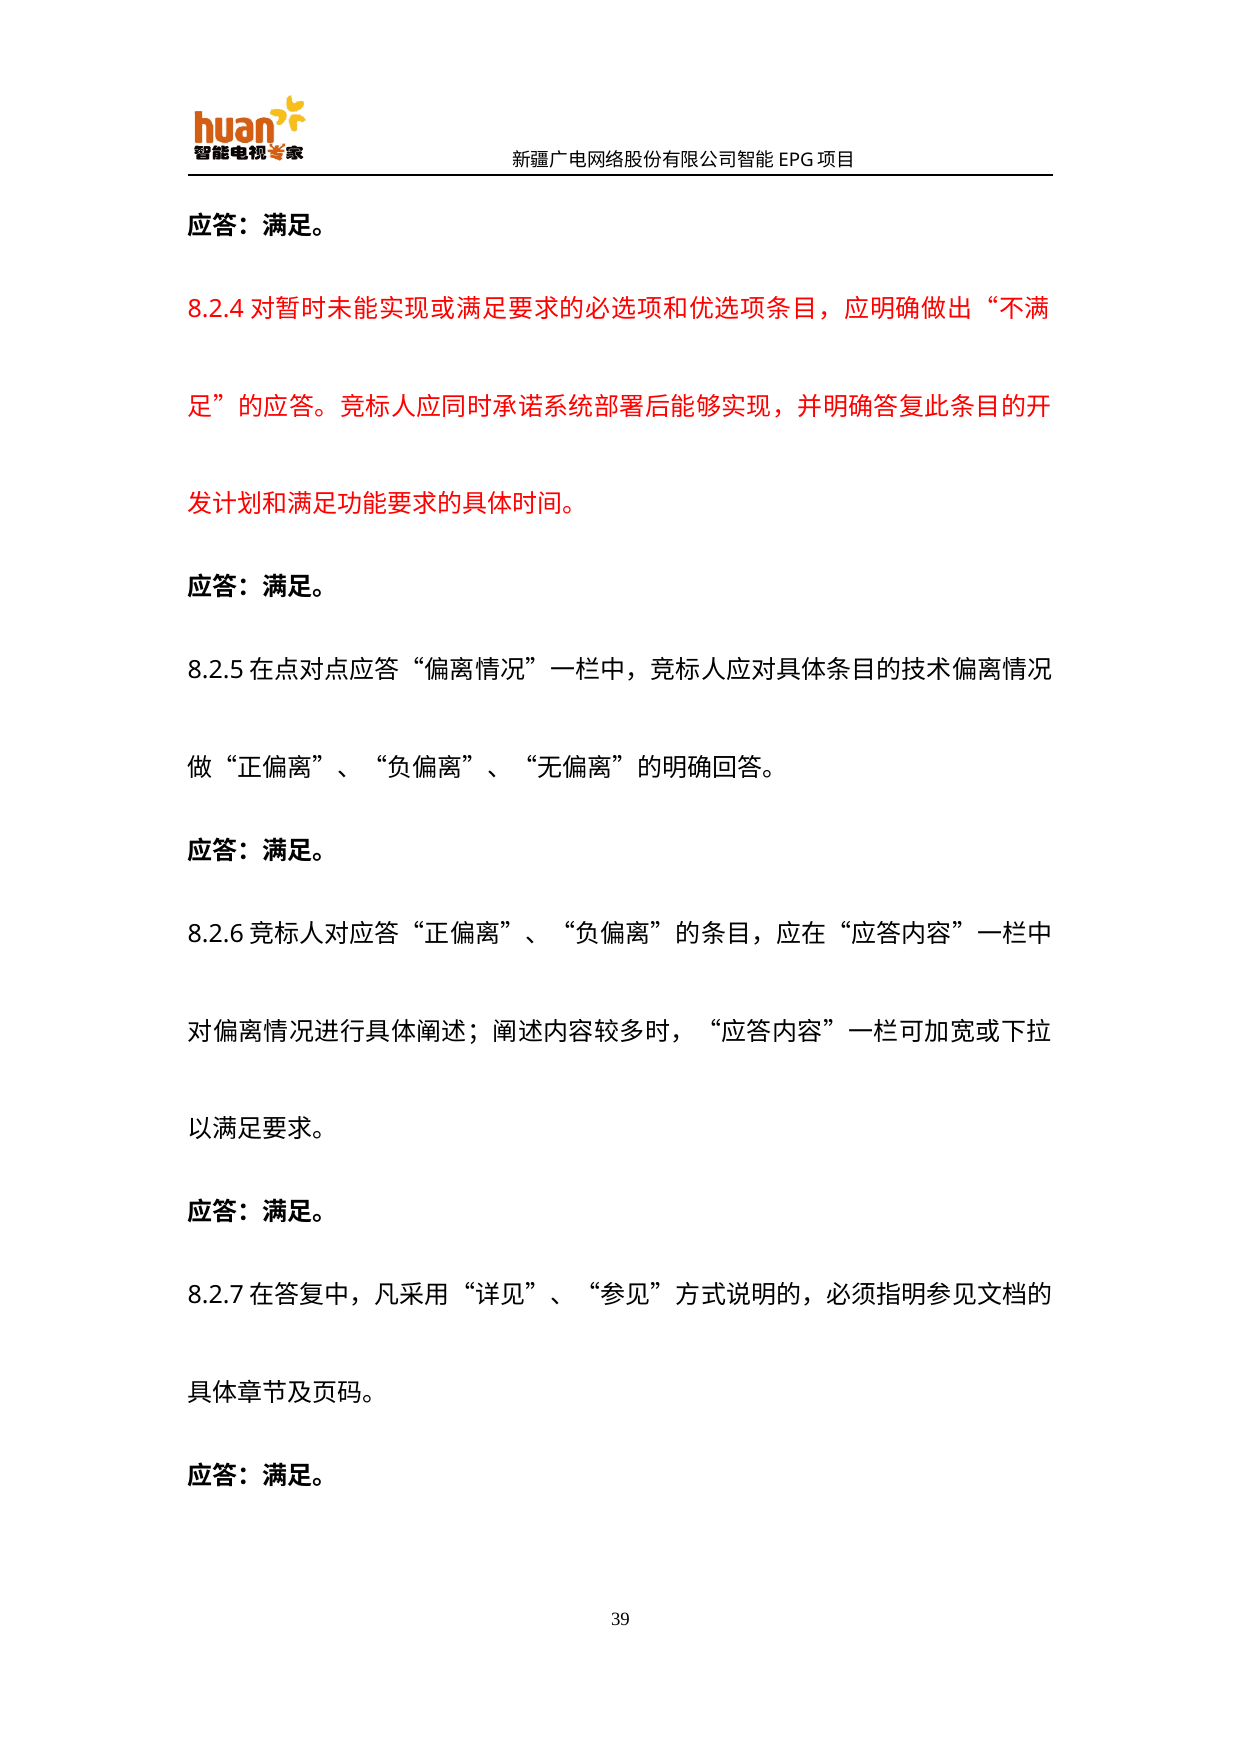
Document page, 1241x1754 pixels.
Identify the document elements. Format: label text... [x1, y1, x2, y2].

text 8.2.5在点对点应答“偏离情况”一栏中，竞标人应对具体条目的技术偏离情况做“正偏离”、“负偏离”、“无偏离”的明确回答。 [187, 636, 1053, 798]
text 8.2.7在答复中，凡采用“详见”、“参见”方式说明的，必须指明参见文档的具体章节及页码。 [187, 1261, 1053, 1423]
text 8.2.4对暂时未能实现或满足要求的必选项和优选项条目，应明确做出“不满足”的应答。竞标人应同时承诺系统部署后能够实现，并明确答复此条目的开发计划和满足功能要求的具体时间。 [187, 274, 1053, 534]
text 应答：满足。 [187, 191, 1053, 256]
picture [187, 88, 313, 167]
text 应答：满足。 [187, 1177, 1053, 1242]
text 应答：满足。 [187, 1441, 1053, 1506]
text 应答：满足。 [187, 552, 1053, 617]
text 8.2.6竞标人对应答“正偏离”、“负偏离”的条目，应在“应答内容”一栏中对偏离情况进行具体阐述；阐述内容较多时，“应答内容”一栏可加宽或下拉以满足要求。 [187, 899, 1053, 1159]
text 应答：满足。 [187, 816, 1053, 881]
